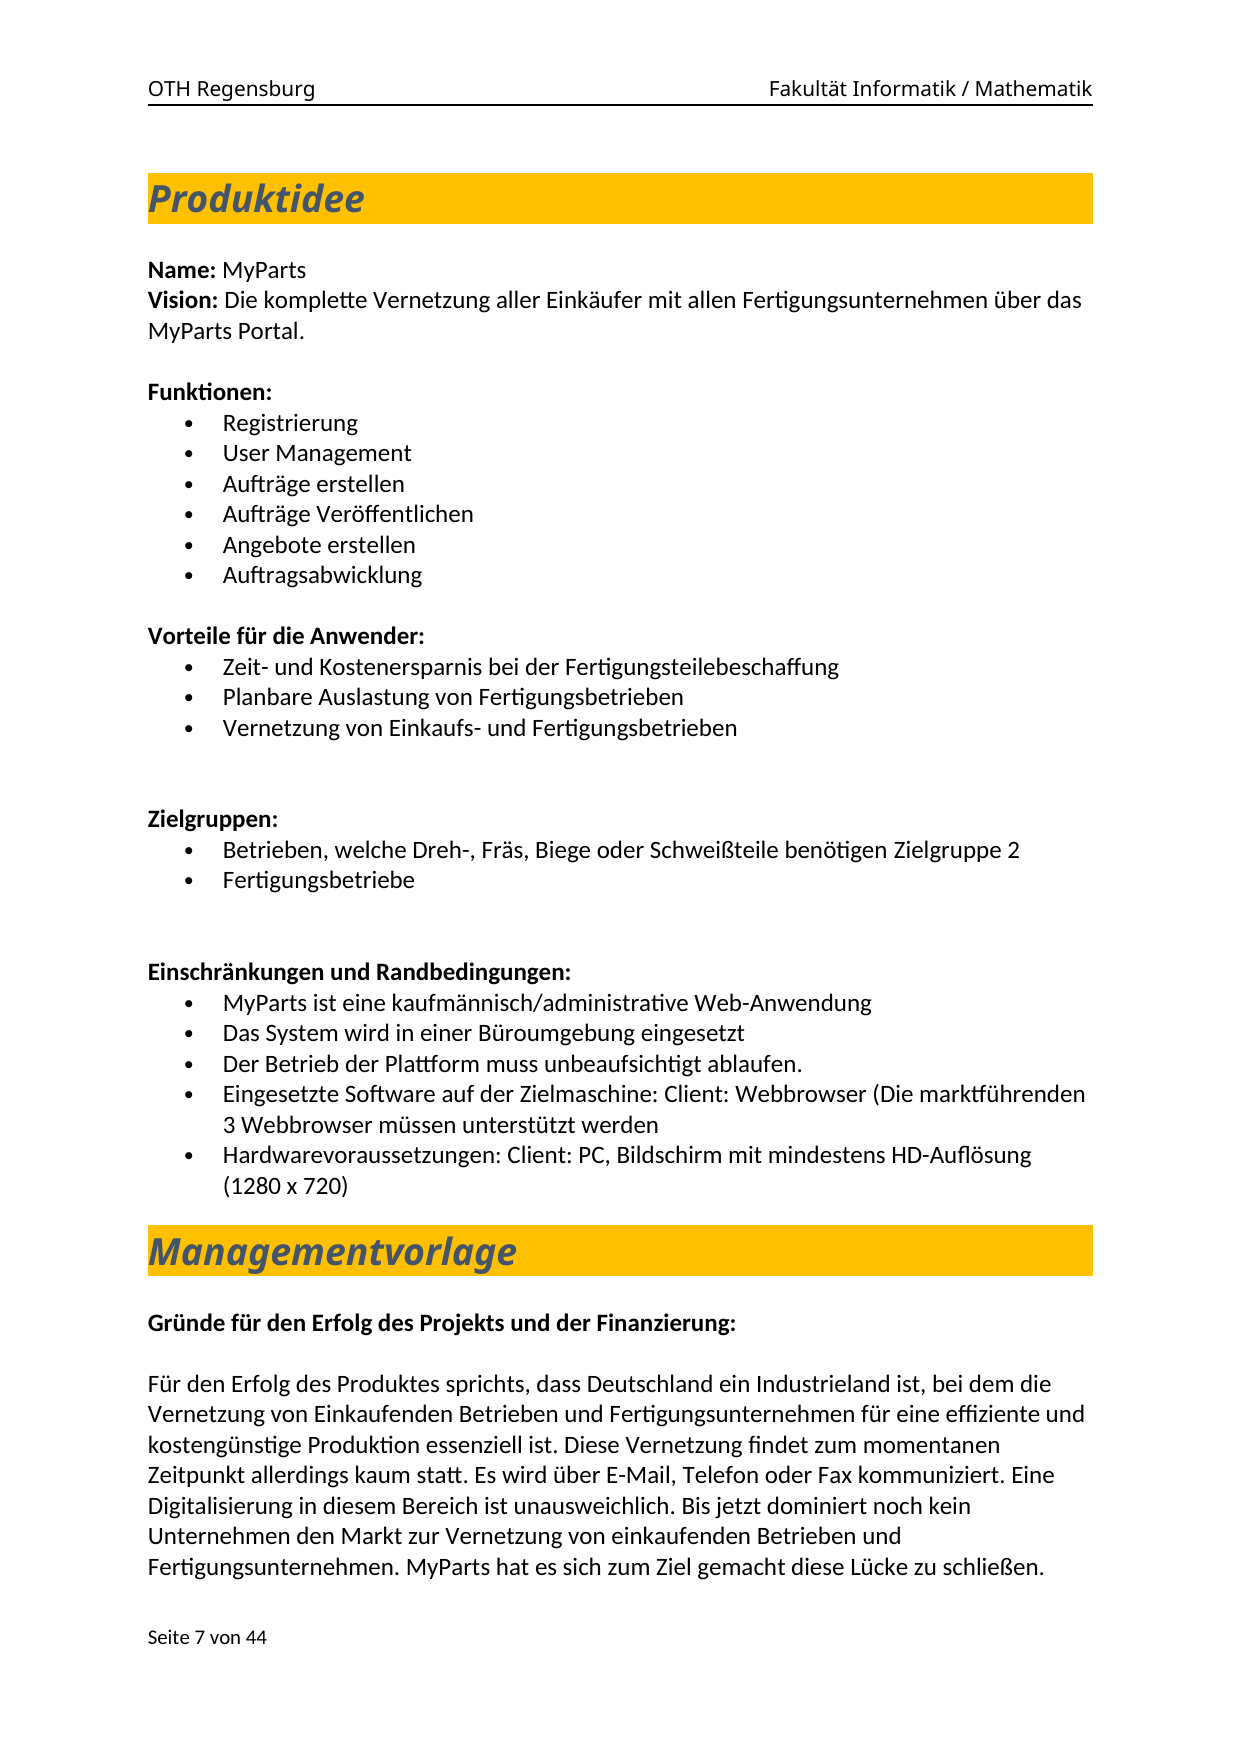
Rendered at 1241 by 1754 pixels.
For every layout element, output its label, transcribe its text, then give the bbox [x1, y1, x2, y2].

text Einschränkungen und Randbedingungen: [148, 956, 1093, 987]
text Vorteile für die Anwender: [148, 620, 1093, 651]
list Aufträge Veröffentlichen [185, 498, 1093, 529]
text Zielgruppen: [148, 803, 1093, 834]
list Angebote erstellen [185, 529, 1093, 559]
list Planbare Auslastung von Fertigungsbetrieben [185, 681, 1093, 712]
list Eingesetzte Software auf der Zielmaschine: Client: Webbrowser (Die marktführenden 3 Webbrowser müssen unterstützt werden [185, 1078, 1093, 1139]
list Zeit- und Kostenersparnis bei der Fertigungsteilebeschaffung [185, 651, 1093, 681]
list Betrieben, welche Dreh-, Fräs, Biege oder Schweißteile benötigen Zielgruppe 2 [185, 834, 1093, 864]
list User Management [185, 437, 1093, 468]
list Vernetzung von Einkaufs- und Fertigungsbetrieben [185, 712, 1093, 742]
text Gründe für den Erfolg des Projekts und der Finanzierung: [148, 1307, 1093, 1337]
text Für den Erfolg des Produktes sprichts, dass Deutschland ein Industrieland ist, bei dem die Vernetzung von Einkaufenden Betrieben und Fertigungsunternehmen für eine effiziente und kostengünstige Produktion essenziell ist. Diese Vernetzung findet zum momentanen Zeitpunkt allerdings kaum statt. Es wird über E-Mail, Telefon oder Fax kommuniziert. Eine Digitalisierung in diesem Bereich ist unausweichlich. Bis jetzt dominiert noch kein Unternehmen den Markt zur Vernetzung von einkaufenden Betrieben und Fertigungsunternehmen. MyParts hat es sich zum Ziel gemacht diese Lücke zu schließen. [148, 1368, 1093, 1582]
subtitle Produktidee [148, 173, 1093, 224]
list Registrierung [185, 407, 1093, 437]
text Name: MyParts [148, 254, 1093, 285]
list Fertigungsbetriebe [185, 864, 1093, 895]
text Vision: Die komplette Vernetzung aller Einkäufer mit allen Fertigungsunternehmen über das MyParts Portal. [148, 285, 1093, 346]
list Der Betrieb der Plattform muss unbeaufsichtigt ablaufen. [185, 1048, 1093, 1078]
text Funktionen: [148, 376, 1093, 407]
subtitle Managementvorlage [148, 1225, 1093, 1276]
list Aufträge erstellen [185, 468, 1093, 498]
list MyParts ist eine kaufmännisch/administrative Web-Anwendung [185, 987, 1093, 1017]
list Auftragsabwicklung [185, 559, 1093, 590]
list Hardwarevoraussetzungen: Client: PC, Bildschirm mit mindestens HD-Auflösung (1280 x 720) [185, 1139, 1093, 1200]
list Das System wird in einer Büroumgebung eingesetzt [185, 1017, 1093, 1048]
